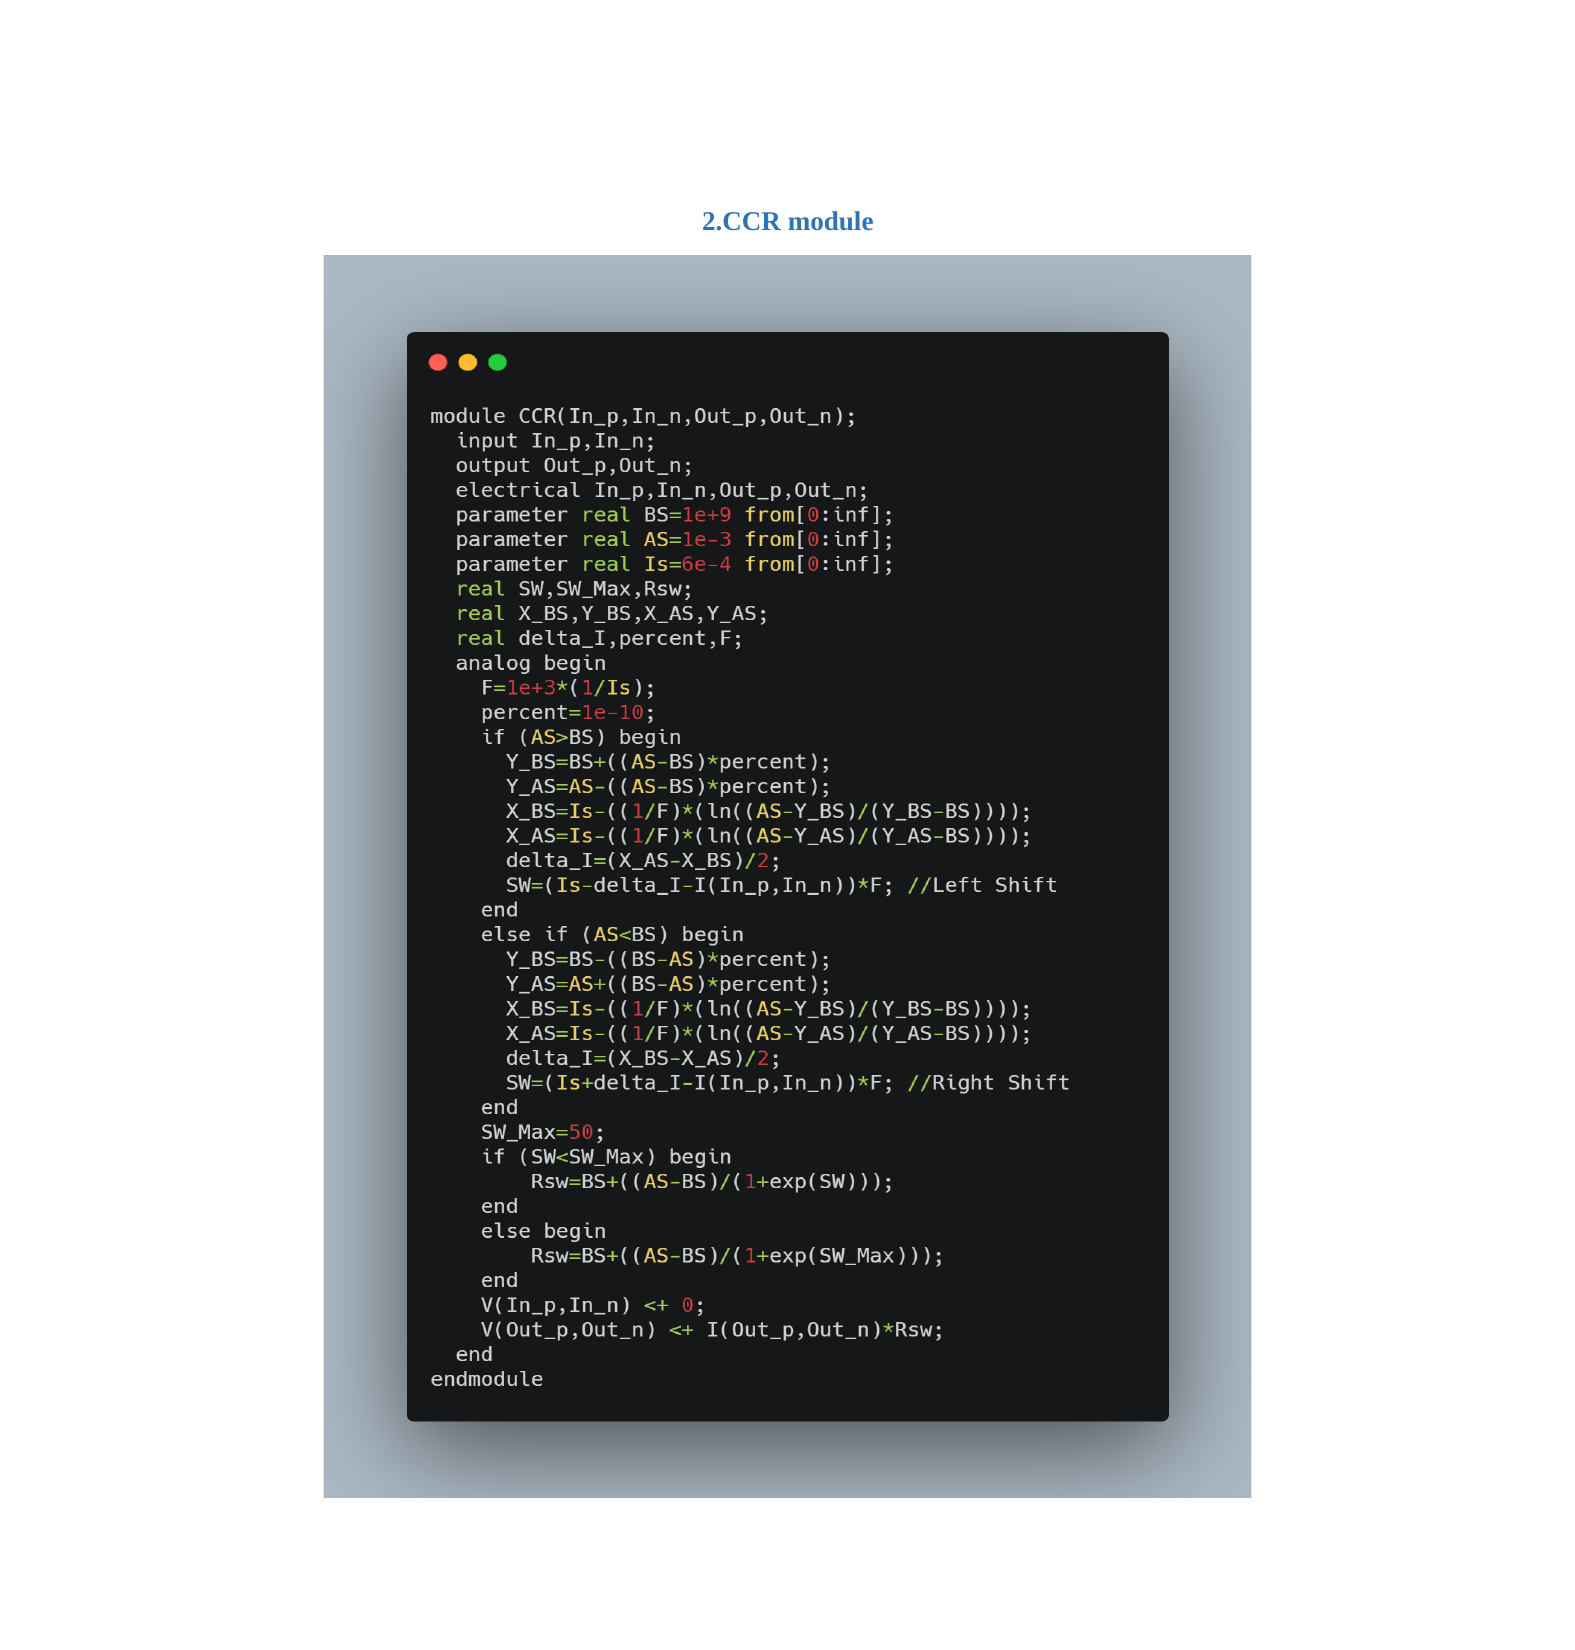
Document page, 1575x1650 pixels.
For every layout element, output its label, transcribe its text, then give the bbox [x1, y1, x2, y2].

text 2.CCR module [150, 205, 1425, 236]
picture [323, 255, 1252, 1498]
